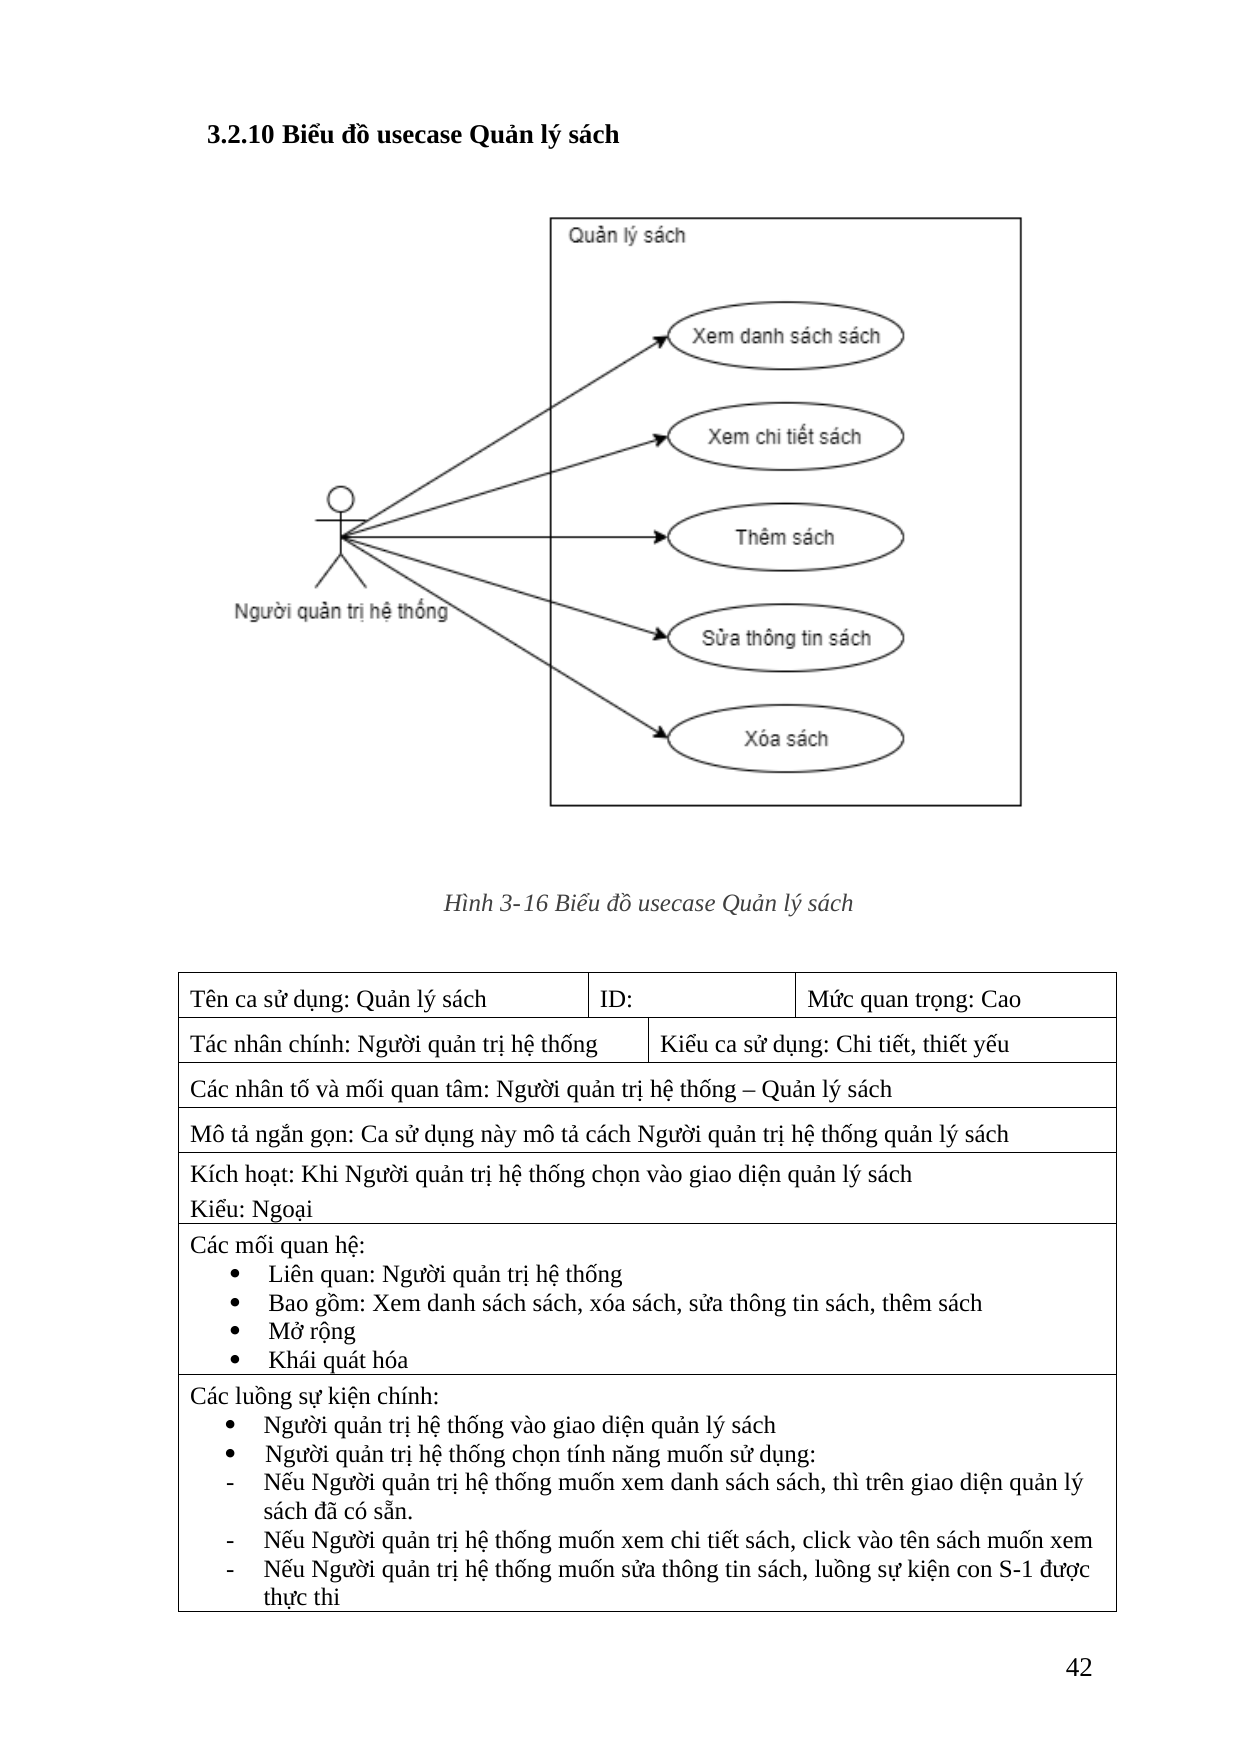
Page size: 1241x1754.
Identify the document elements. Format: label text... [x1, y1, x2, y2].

table_cell Mô tả ngắn gọn: Ca sử dụng này mô tả cách Người quản trị hệ thống quản lý sách [179, 1108, 1116, 1152]
table_header Tên ca sử dụng: Quản lý sách [179, 973, 588, 1017]
table_header ID: [589, 973, 795, 1017]
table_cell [179, 1375, 1116, 1611]
subtitle Biểu đồ usecase Quản lý sách [207, 118, 1092, 149]
table_cell Các nhân tố và mối quan tâm: Người quản trị hệ thống – Quản lý sách [179, 1063, 1116, 1107]
table_header Mức quan trọng: Cao [796, 973, 1116, 1017]
table_cell Các mối quan hệ: Liên quan: Người quản trị hệ thống Bao gồm: Xem danh sách sách, xóa sách, sửa thông tin sách, thêm sách Mở rộng Khái quát hóa [179, 1224, 1116, 1374]
table_cell Kích hoạt: Khi Người quản trị hệ thống chọn vào giao diện quản lý sách Kiểu: Ngoại [179, 1153, 1116, 1223]
table_cell Tác nhân chính: Người quản trị hệ thống [179, 1018, 648, 1062]
table_cell Kiểu ca sử dụng: Chi tiết, thiết yếu [649, 1018, 1116, 1062]
picture [206, 164, 1106, 879]
